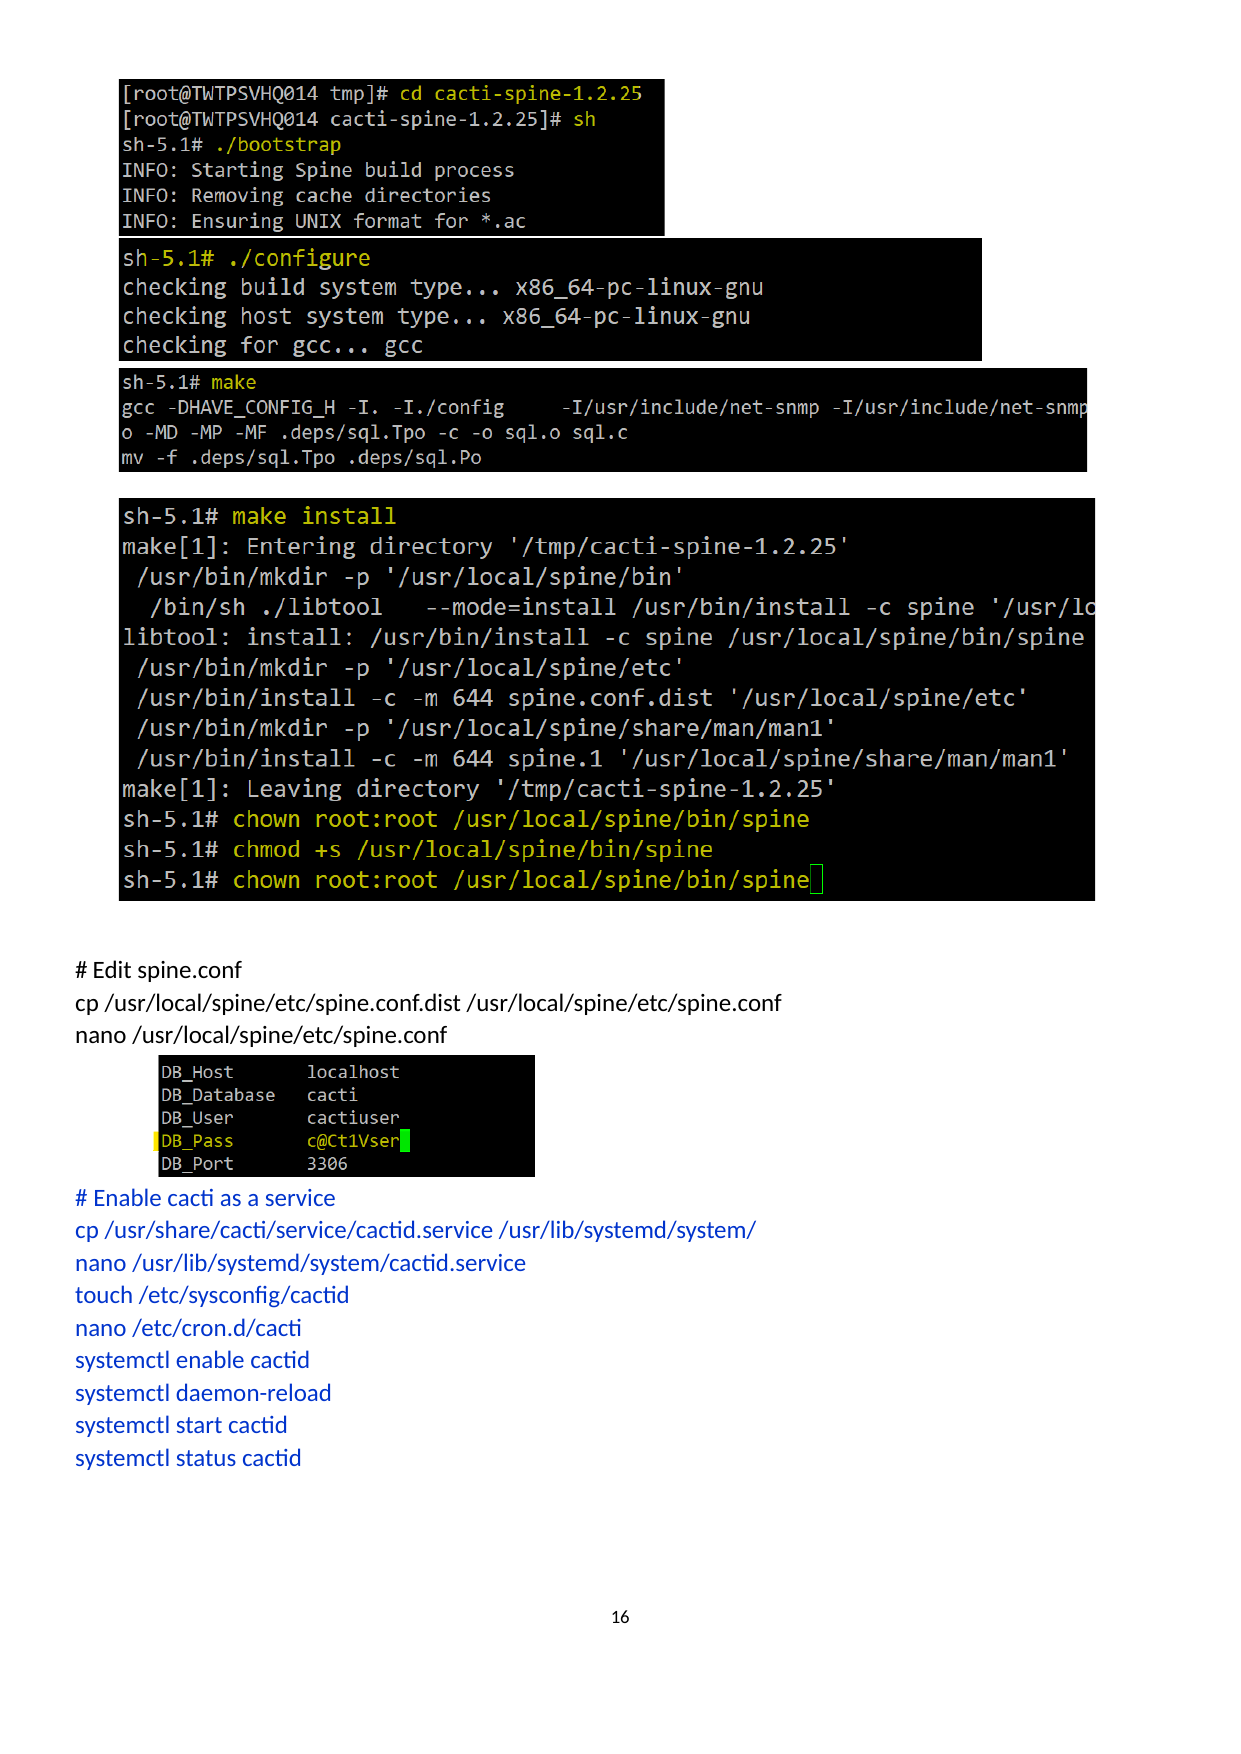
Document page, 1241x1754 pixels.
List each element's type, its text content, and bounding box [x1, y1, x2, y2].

text cp /usr/share/cacti/service/cactid.service /usr/lib/systemd/system/ [75, 1214, 1165, 1246]
text nano /etc/cron.d/cacti [75, 1311, 1165, 1344]
text systemctl start cactid [75, 1409, 1165, 1441]
picture [118, 238, 982, 361]
text cp /usr/local/spine/etc/spine.conf.dist /usr/local/spine/etc/spine.conf [75, 986, 1165, 1019]
text systemctl status cactid [75, 1441, 1165, 1474]
text # Enable cacti as a service [75, 1181, 1165, 1214]
picture [152, 1055, 535, 1177]
text touch /etc/sysconfig/cactid [75, 1279, 1165, 1311]
picture [118, 79, 665, 236]
picture [118, 368, 1088, 472]
text systemctl enable cactid [75, 1344, 1165, 1376]
text # Edit spine.conf [75, 954, 1165, 986]
text nano /usr/local/spine/etc/spine.conf [75, 1019, 1165, 1051]
picture [118, 498, 1096, 901]
text nano /usr/lib/systemd/system/cactid.service [75, 1246, 1165, 1279]
text systemctl daemon-reload [75, 1376, 1165, 1409]
